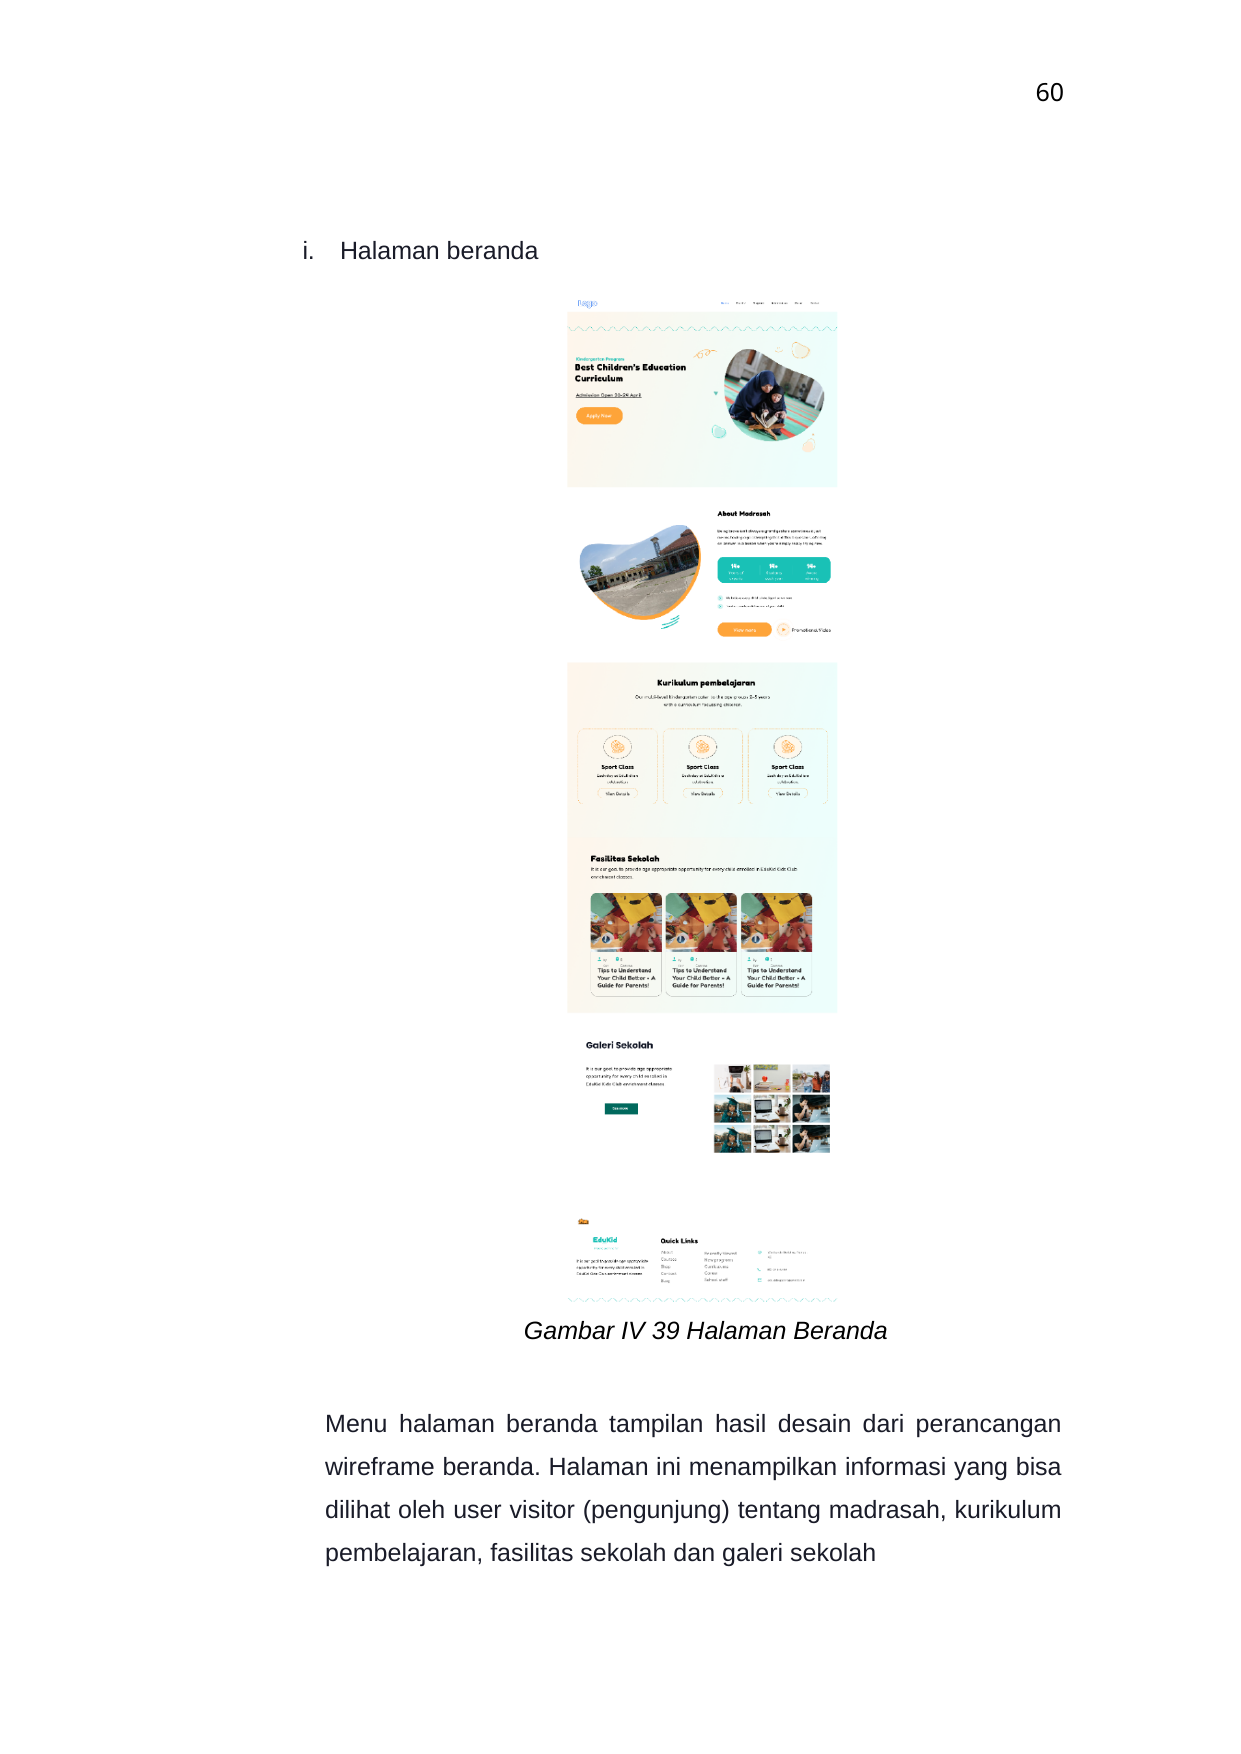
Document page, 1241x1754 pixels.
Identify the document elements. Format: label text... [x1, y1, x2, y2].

picture [567, 294, 838, 1307]
list Halaman beranda [302, 236, 1050, 265]
